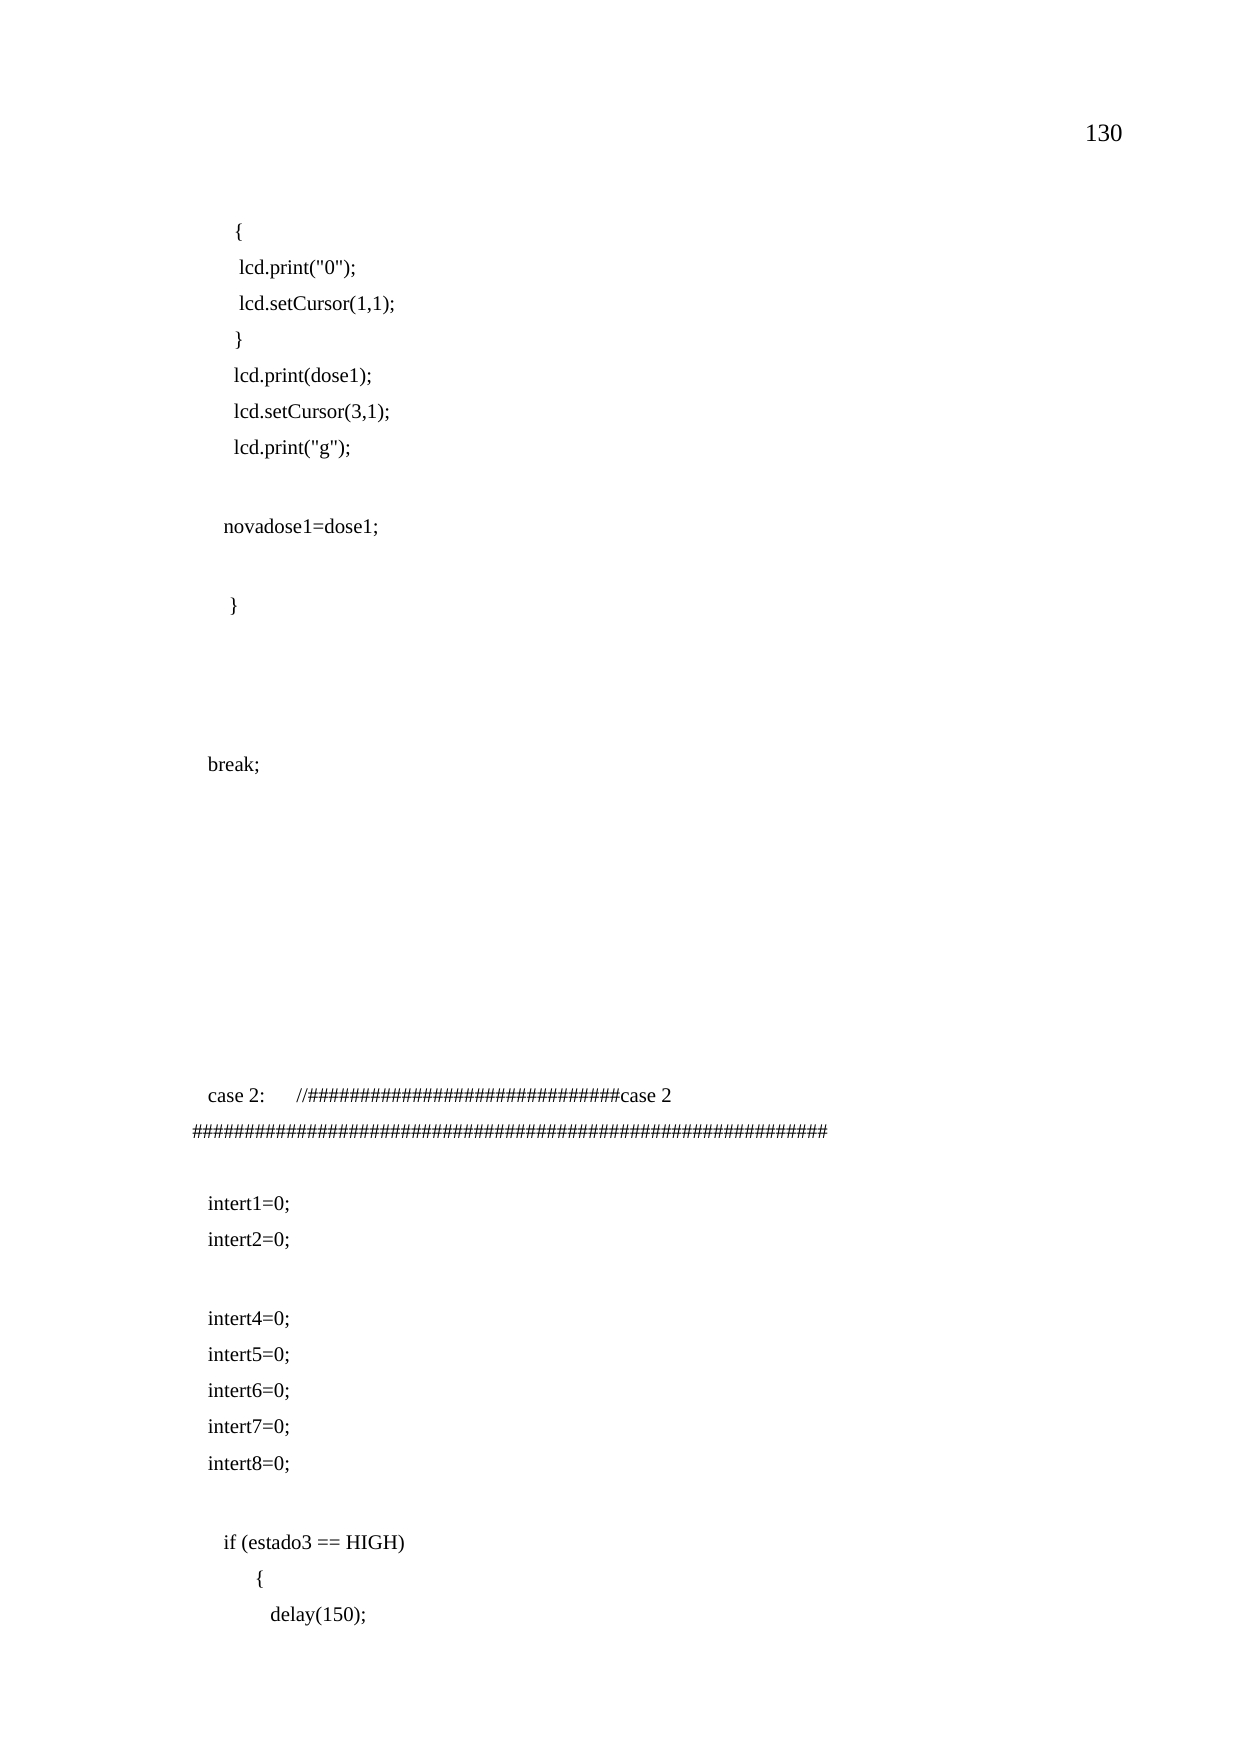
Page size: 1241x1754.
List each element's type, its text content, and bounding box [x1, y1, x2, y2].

text intert1=0; [192, 1191, 1122, 1215]
text lcd.setCursor(1,1); [192, 291, 1122, 315]
text { [192, 219, 1122, 243]
text { [192, 1566, 1122, 1590]
text if (estado3 == HIGH) [192, 1530, 1122, 1554]
text break; [192, 752, 1122, 776]
text intert7=0; [192, 1414, 1122, 1438]
text } [192, 327, 1122, 351]
text intert6=0; [192, 1378, 1122, 1402]
text intert5=0; [192, 1342, 1122, 1366]
text lcd.print(dose1); [192, 363, 1122, 387]
text novadose1=dose1; [192, 514, 1122, 538]
text intert8=0; [192, 1451, 1122, 1474]
text lcd.print("g"); [192, 435, 1122, 459]
text case 2: //##############################case 2 ############################################################# [192, 1083, 1122, 1143]
text lcd.setCursor(3,1); [192, 399, 1122, 423]
text intert2=0; [192, 1227, 1122, 1251]
text lcd.print("0"); [192, 255, 1122, 279]
text } [192, 593, 1122, 617]
text intert4=0; [192, 1306, 1122, 1330]
text delay(150); [192, 1602, 1122, 1626]
